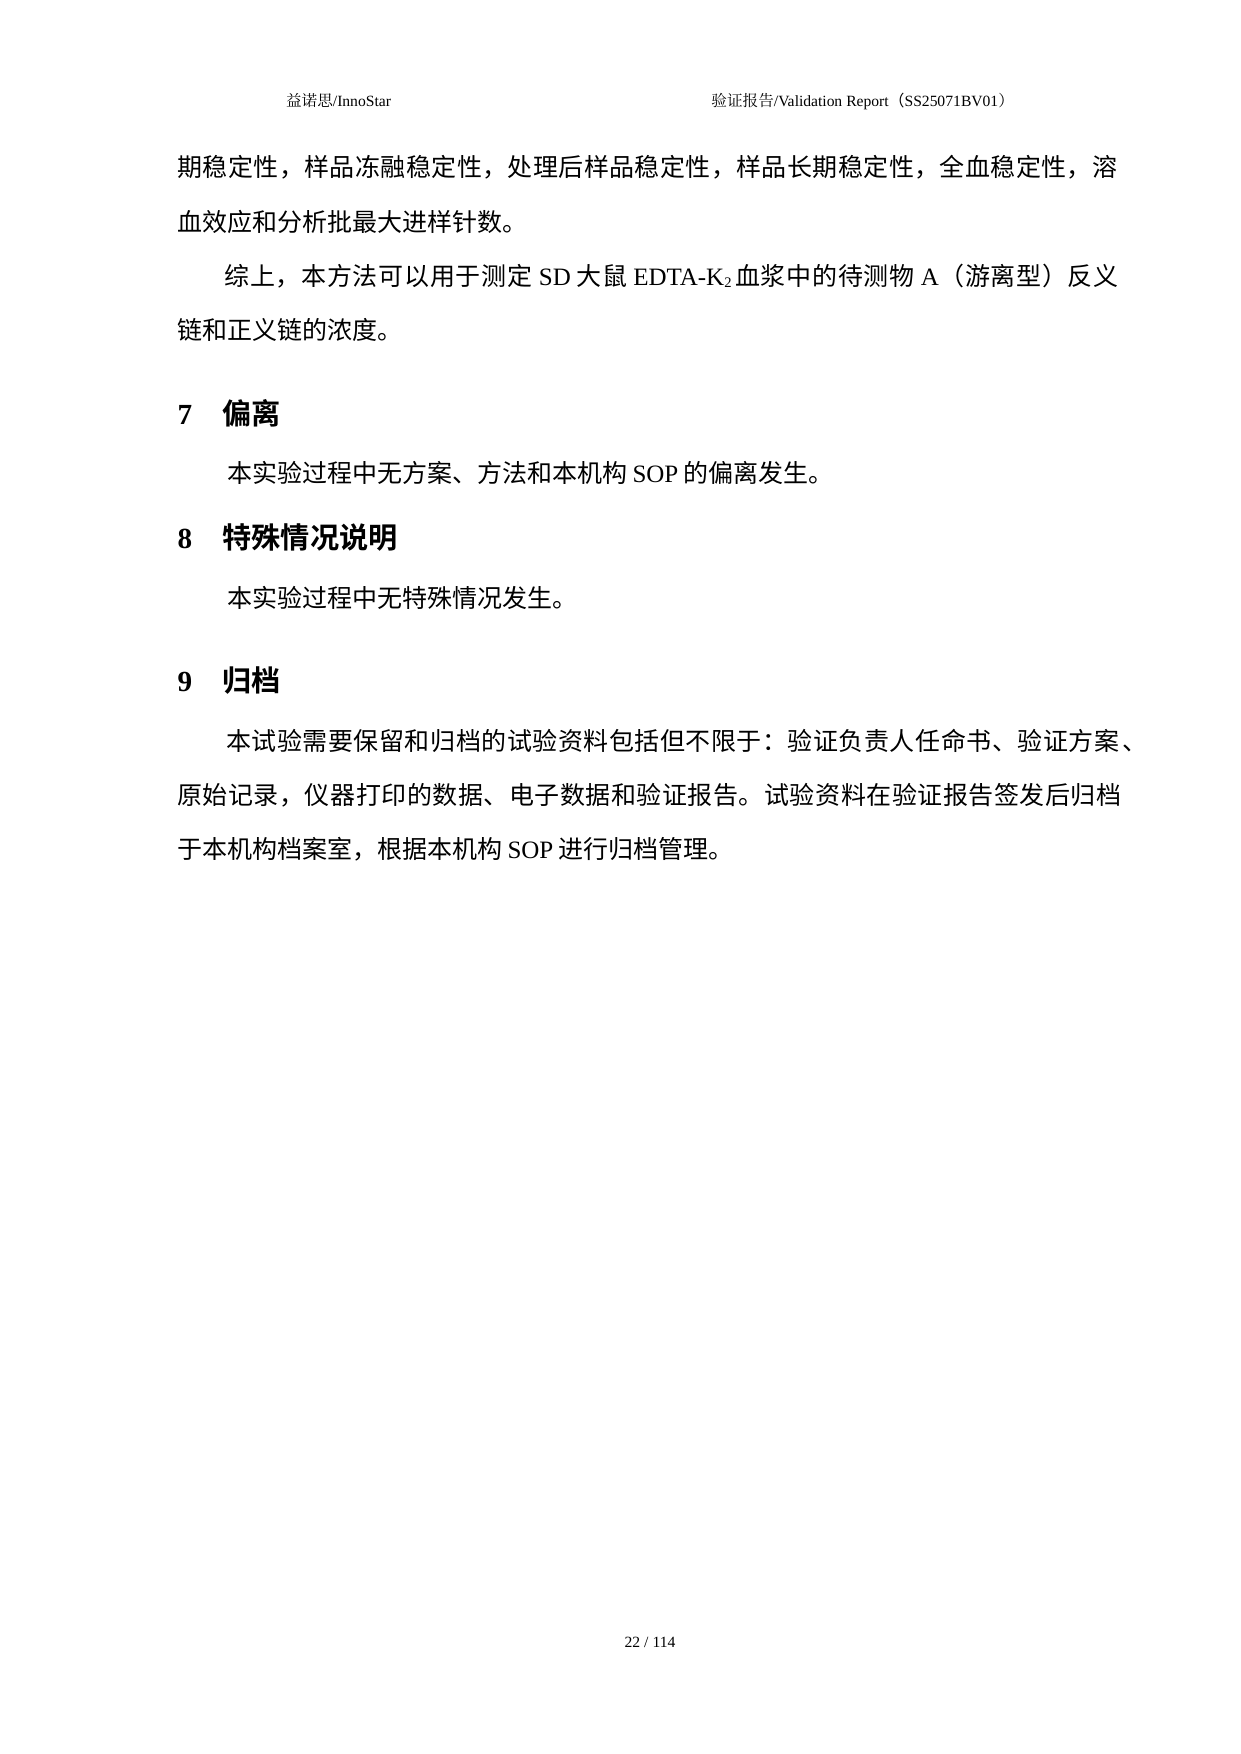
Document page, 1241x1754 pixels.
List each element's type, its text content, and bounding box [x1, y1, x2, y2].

text 本试验需要保留和归档的试验资料包括但不限于：验证负责人任命书、验证方案、原始记录，仪器打印的数据、电子数据和验证报告。试验资料在验证报告签发后归档于本机构档案室，根据本机构SOP进行归档管理。 [177, 721, 1122, 866]
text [177, 148, 1119, 238]
subtitle 归档 [177, 658, 1122, 700]
text 本实验过程中无方案、方法和本机构SOP的偏离发生。 [177, 454, 1122, 490]
subtitle 特殊情况说明 [177, 515, 1122, 557]
text 综上，本方法可以用于测定SD大鼠EDTA-K2血浆中的待测物A（游离型）反义链和正义链的浓度。 [177, 256, 1119, 347]
subtitle 偏离 [177, 390, 1122, 432]
text 本实验过程中无特殊情况发生。 [177, 578, 1122, 614]
